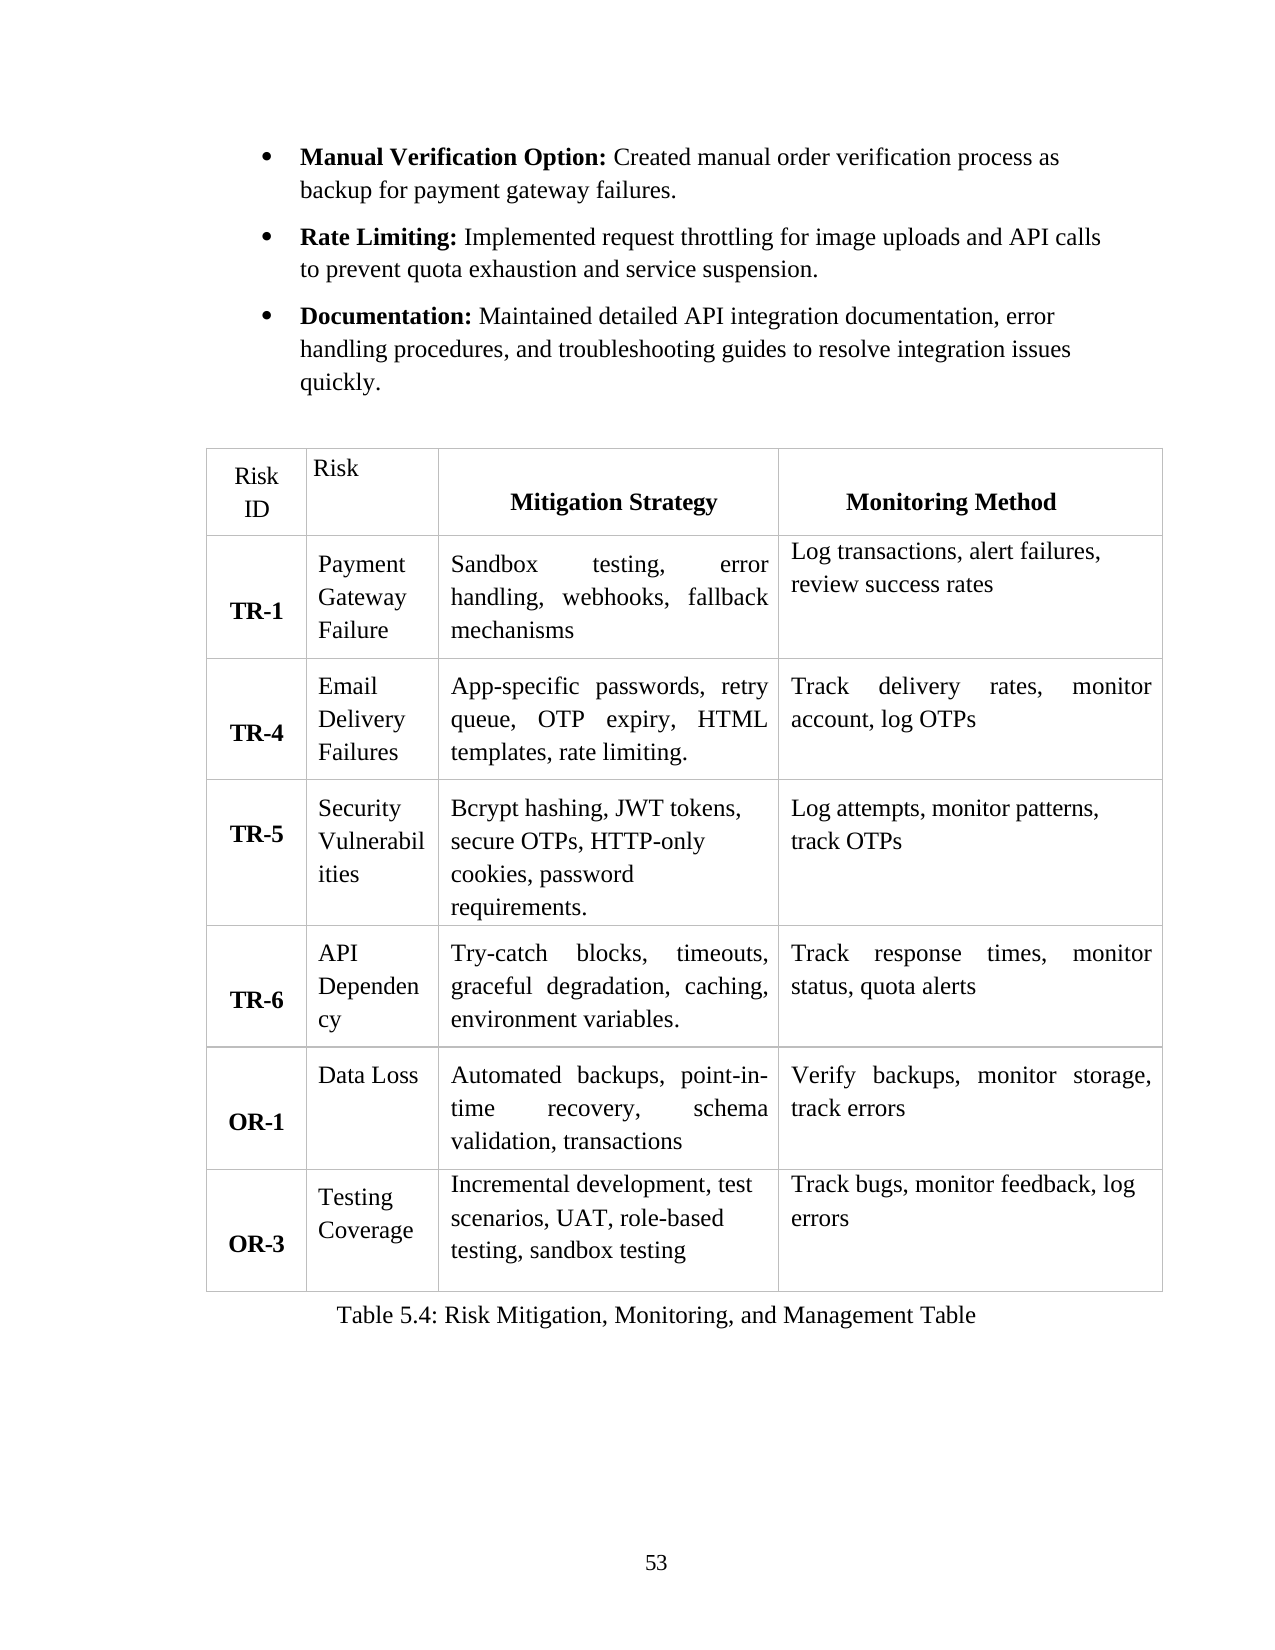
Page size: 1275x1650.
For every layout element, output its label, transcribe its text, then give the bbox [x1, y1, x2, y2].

table_cell API Dependency [307, 926, 438, 1046]
table_cell Verify backups, monitor storage, track errors [779, 1048, 1162, 1168]
table_cell Testing Coverage [307, 1170, 438, 1291]
table_cell Log attempts, monitor patterns, track OTPs [779, 780, 1162, 924]
list Documentation: Maintained detailed API integration documentation, error handling procedures, and troubleshooting guides to resolve integration issues quickly. [262, 301, 1125, 396]
table_cell App-specific passwords, retry queue, OTP expiry, HTML templates, rate limiting. [439, 659, 778, 779]
table_cell Incremental development, test scenarios, UAT, role-based testing, sandbox testing [439, 1170, 778, 1291]
table_header Risk [307, 449, 438, 535]
list Manual Verification Option: Created manual order verification process as backup for payment gateway failures. [262, 142, 1125, 203]
table_cell Try-catch blocks, timeouts, graceful degradation, caching, environment variables. [439, 926, 778, 1046]
table_cell TR-5 [207, 780, 306, 924]
text Table 5.4: Risk Mitigation, Monitoring, and Management Table [168, 1300, 1144, 1329]
table_cell OR-3 [207, 1170, 306, 1291]
list Rate Limiting: Implemented request throttling for image uploads and API calls to prevent quota exhaustion and service suspension. [262, 222, 1125, 283]
table_cell Sandbox testing, error handling, webhooks, fallback mechanisms [439, 536, 778, 657]
table_cell Data Loss [307, 1048, 438, 1168]
table_cell TR-4 [207, 659, 306, 779]
table_cell OR-1 [207, 1048, 306, 1168]
table_header Mitigation Strategy [439, 449, 778, 535]
table_cell Log transactions, alert failures, review success rates [779, 536, 1162, 657]
table_cell Payment Gateway Failure [307, 536, 438, 657]
table_header Risk ID [207, 449, 306, 535]
table_cell Track bugs, monitor feedback, log errors [779, 1170, 1162, 1291]
table_cell TR-1 [207, 536, 306, 657]
table_cell Security Vulnerabilities [307, 780, 438, 924]
table_cell Email Delivery Failures [307, 659, 438, 779]
table_cell Bcrypt hashing, JWT tokens, secure OTPs, HTTP-only cookies, password requirements. [439, 780, 778, 924]
table_cell Automated backups, point-in-time recovery, schema validation, transactions [439, 1048, 778, 1168]
table_header Monitoring Method [779, 449, 1162, 535]
table_cell TR-6 [207, 926, 306, 1046]
table_cell Track delivery rates, monitor account, log OTPs [779, 659, 1162, 779]
table_cell Track response times, monitor status, quota alerts [779, 926, 1162, 1046]
